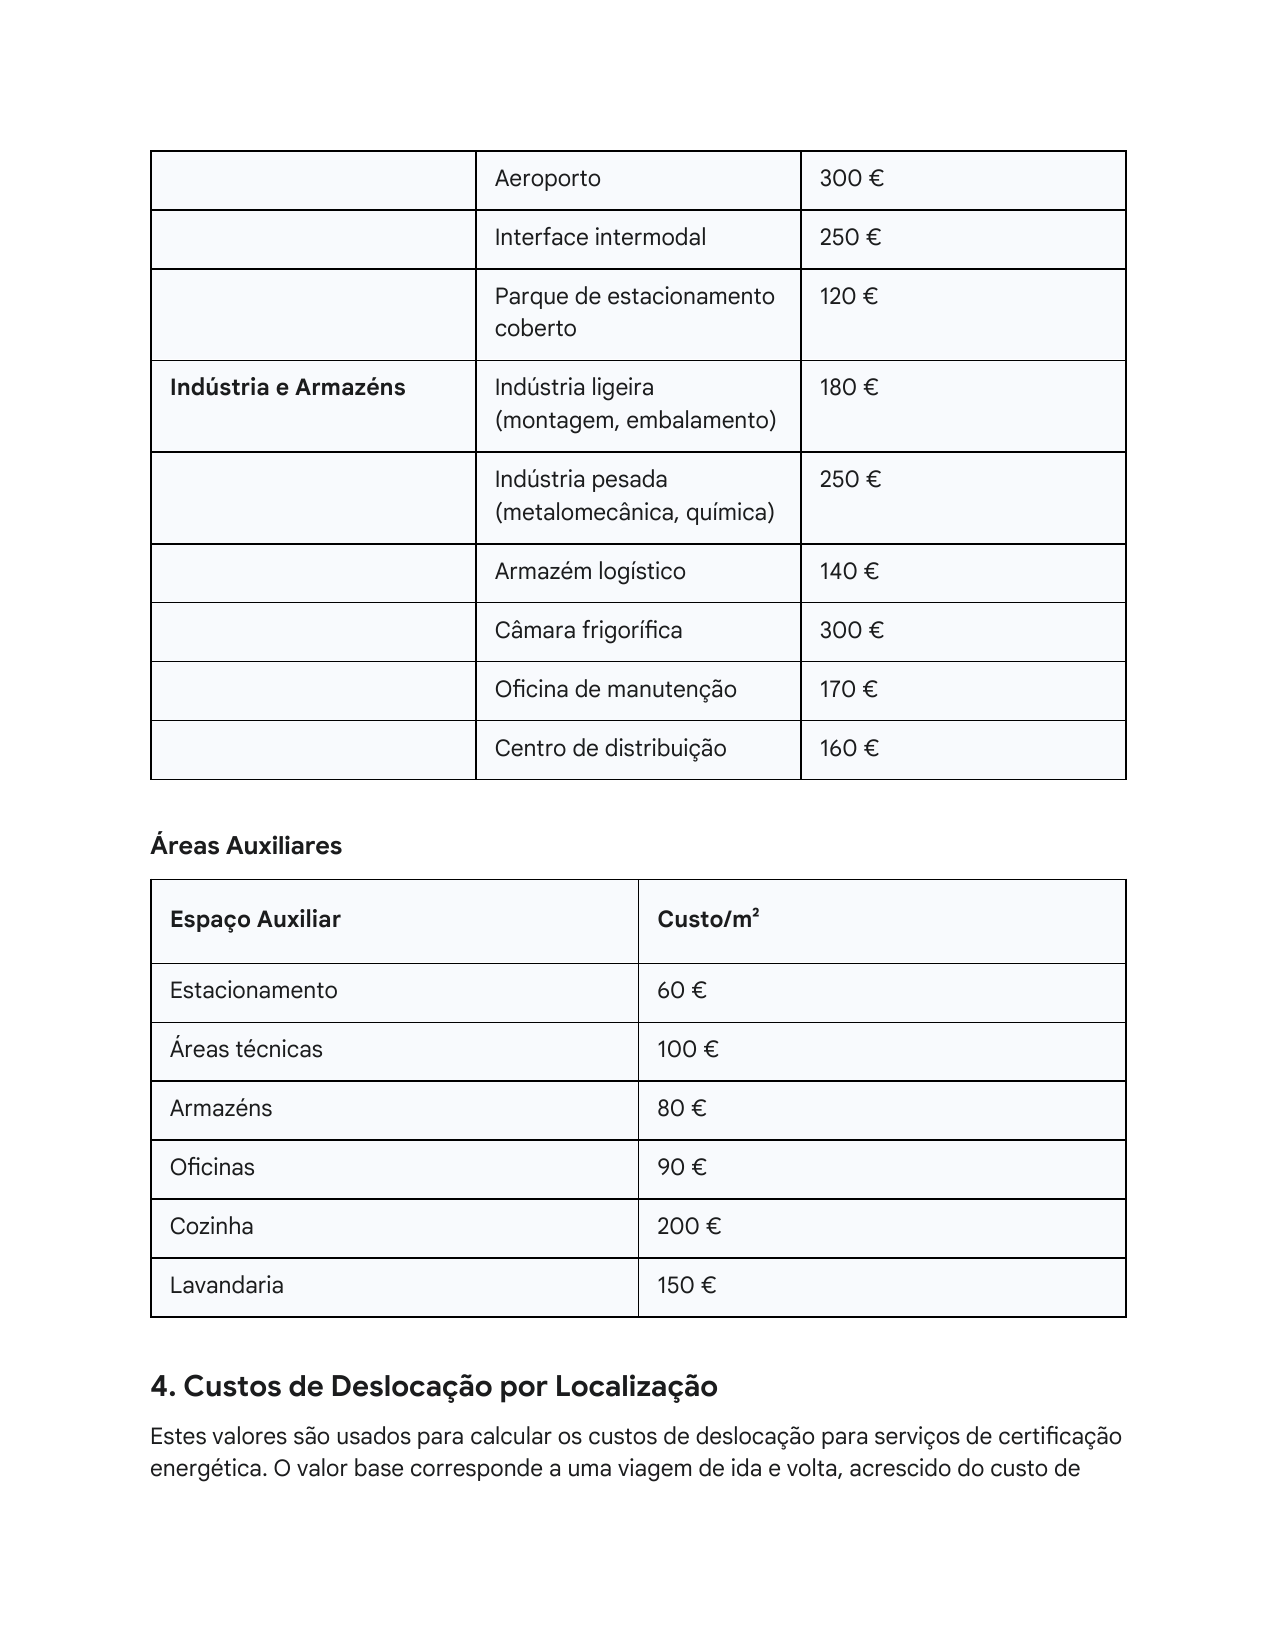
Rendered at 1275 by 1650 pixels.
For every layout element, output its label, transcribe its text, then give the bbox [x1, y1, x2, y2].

table_cell Centro de distribuição [477, 721, 800, 779]
table_cell Parque de estacionamento coberto [477, 270, 800, 359]
table_cell 180 € [802, 361, 1125, 451]
subtitle 4. Custos de Deslocação por Localização [150, 1368, 1125, 1404]
table_cell 170 € [802, 662, 1125, 720]
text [150, 1422, 1125, 1483]
table_cell 60 € [639, 964, 1125, 1021]
table_cell Estacionamento [152, 964, 638, 1021]
table_cell [152, 211, 475, 268]
table_cell Armazéns [152, 1082, 638, 1139]
table_cell 150 € [639, 1259, 1125, 1316]
table_cell [152, 603, 475, 661]
table_cell Câmara frigorífica [477, 603, 800, 661]
table_cell Oficinas [152, 1141, 638, 1198]
table_cell Interface intermodal [477, 211, 800, 268]
table_cell 80 € [639, 1082, 1125, 1139]
table_cell [152, 662, 475, 720]
table_cell Oficina de manutenção [477, 662, 800, 720]
table_cell Lavandaria [152, 1259, 638, 1316]
table_cell 90 € [639, 1141, 1125, 1198]
table_cell 100 € [639, 1023, 1125, 1080]
table_cell [152, 721, 475, 779]
table_cell Aeroporto [477, 152, 800, 209]
table_cell [152, 152, 475, 209]
table_cell Armazém logístico [477, 545, 800, 602]
table_cell 200 € [639, 1200, 1125, 1257]
table_cell 300 € [802, 152, 1125, 209]
table_cell Cozinha [152, 1200, 638, 1257]
table_cell 160 € [802, 721, 1125, 779]
table_cell Indústria e Armazéns [152, 361, 475, 451]
table_cell [152, 270, 475, 359]
table_header Espaço Auxiliar [152, 880, 638, 962]
table_cell [152, 453, 475, 543]
table_cell 300 € [802, 603, 1125, 661]
table_cell Indústria ligeira (montagem, embalamento) [477, 361, 800, 451]
table_header Custo/m² [639, 880, 1125, 962]
table_cell [152, 545, 475, 602]
table_cell 120 € [802, 270, 1125, 359]
table_cell 250 € [802, 453, 1125, 543]
table_cell Indústria pesada (metalomecânica, química) [477, 453, 800, 543]
table_cell Áreas técnicas [152, 1023, 638, 1080]
subtitle Áreas Auxiliares [150, 830, 1125, 862]
table_cell 250 € [802, 211, 1125, 268]
table_cell 140 € [802, 545, 1125, 602]
